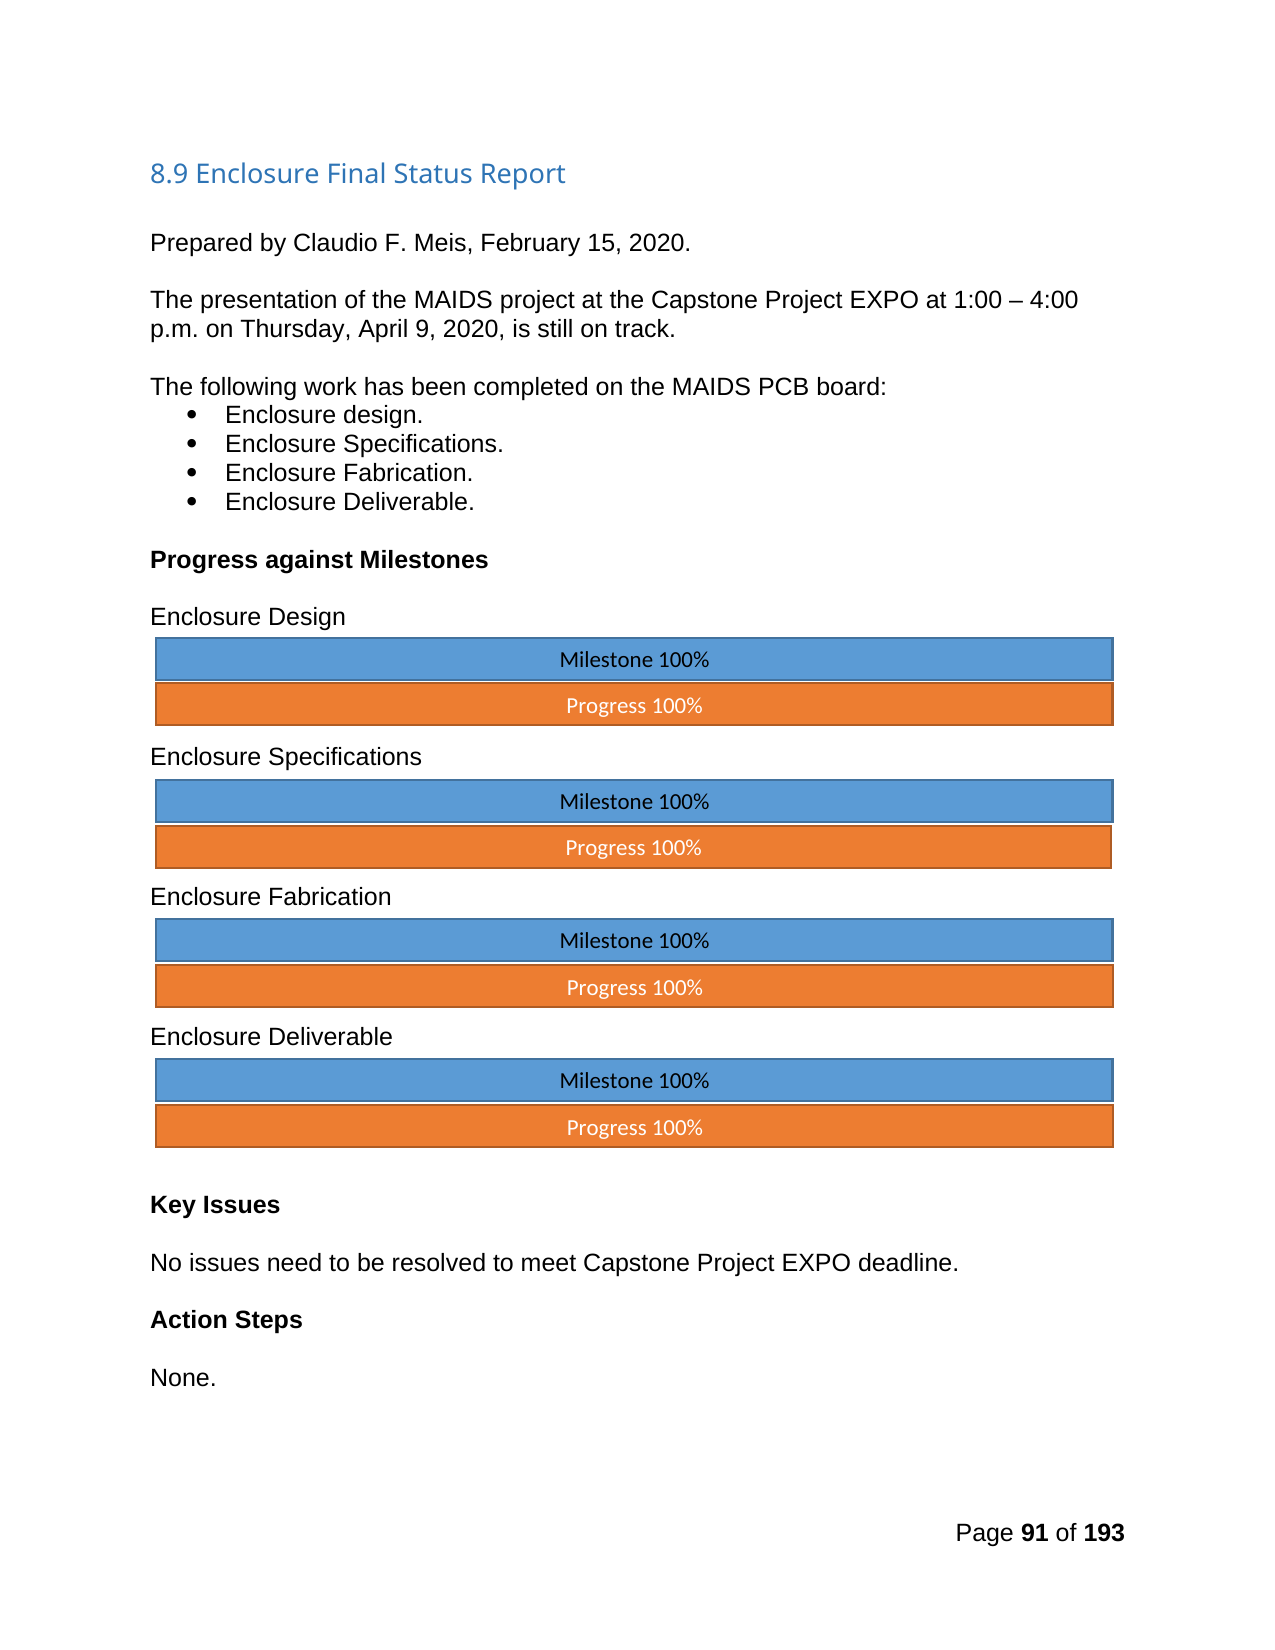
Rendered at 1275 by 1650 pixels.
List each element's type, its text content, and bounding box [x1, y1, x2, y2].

subtitle 8.9 Enclosure Final Status Report [150, 154, 1125, 191]
text Enclosure Design [150, 602, 1125, 631]
text Action Steps [150, 1305, 1125, 1334]
list Enclosure design. [187, 400, 1125, 429]
text Enclosure Deliverable [150, 1022, 1125, 1051]
list Enclosure Deliverable. [187, 487, 1125, 516]
list Enclosure Fabrication. [187, 458, 1125, 487]
text Enclosure Fabrication [150, 882, 1125, 911]
text Prepared by Claudio F. Meis, February 15, 2020. [150, 228, 1125, 257]
text The presentation of the MAIDS project at the Capstone Project EXPO at 1:00 – 4:00 p.m. on Thursday, April 9, 2020, is still on track. [150, 285, 1125, 343]
text Progress against Milestones [150, 544, 1125, 573]
text None. [150, 1363, 1125, 1391]
text Key Issues [150, 1190, 1125, 1219]
list Enclosure Specifications. [187, 429, 1125, 458]
text The following work has been completed on the MAIDS PCB board: [150, 372, 1125, 400]
text Enclosure Specifications [150, 742, 1125, 771]
text No issues need to be resolved to meet Capstone Project EXPO deadline. [150, 1248, 1125, 1276]
